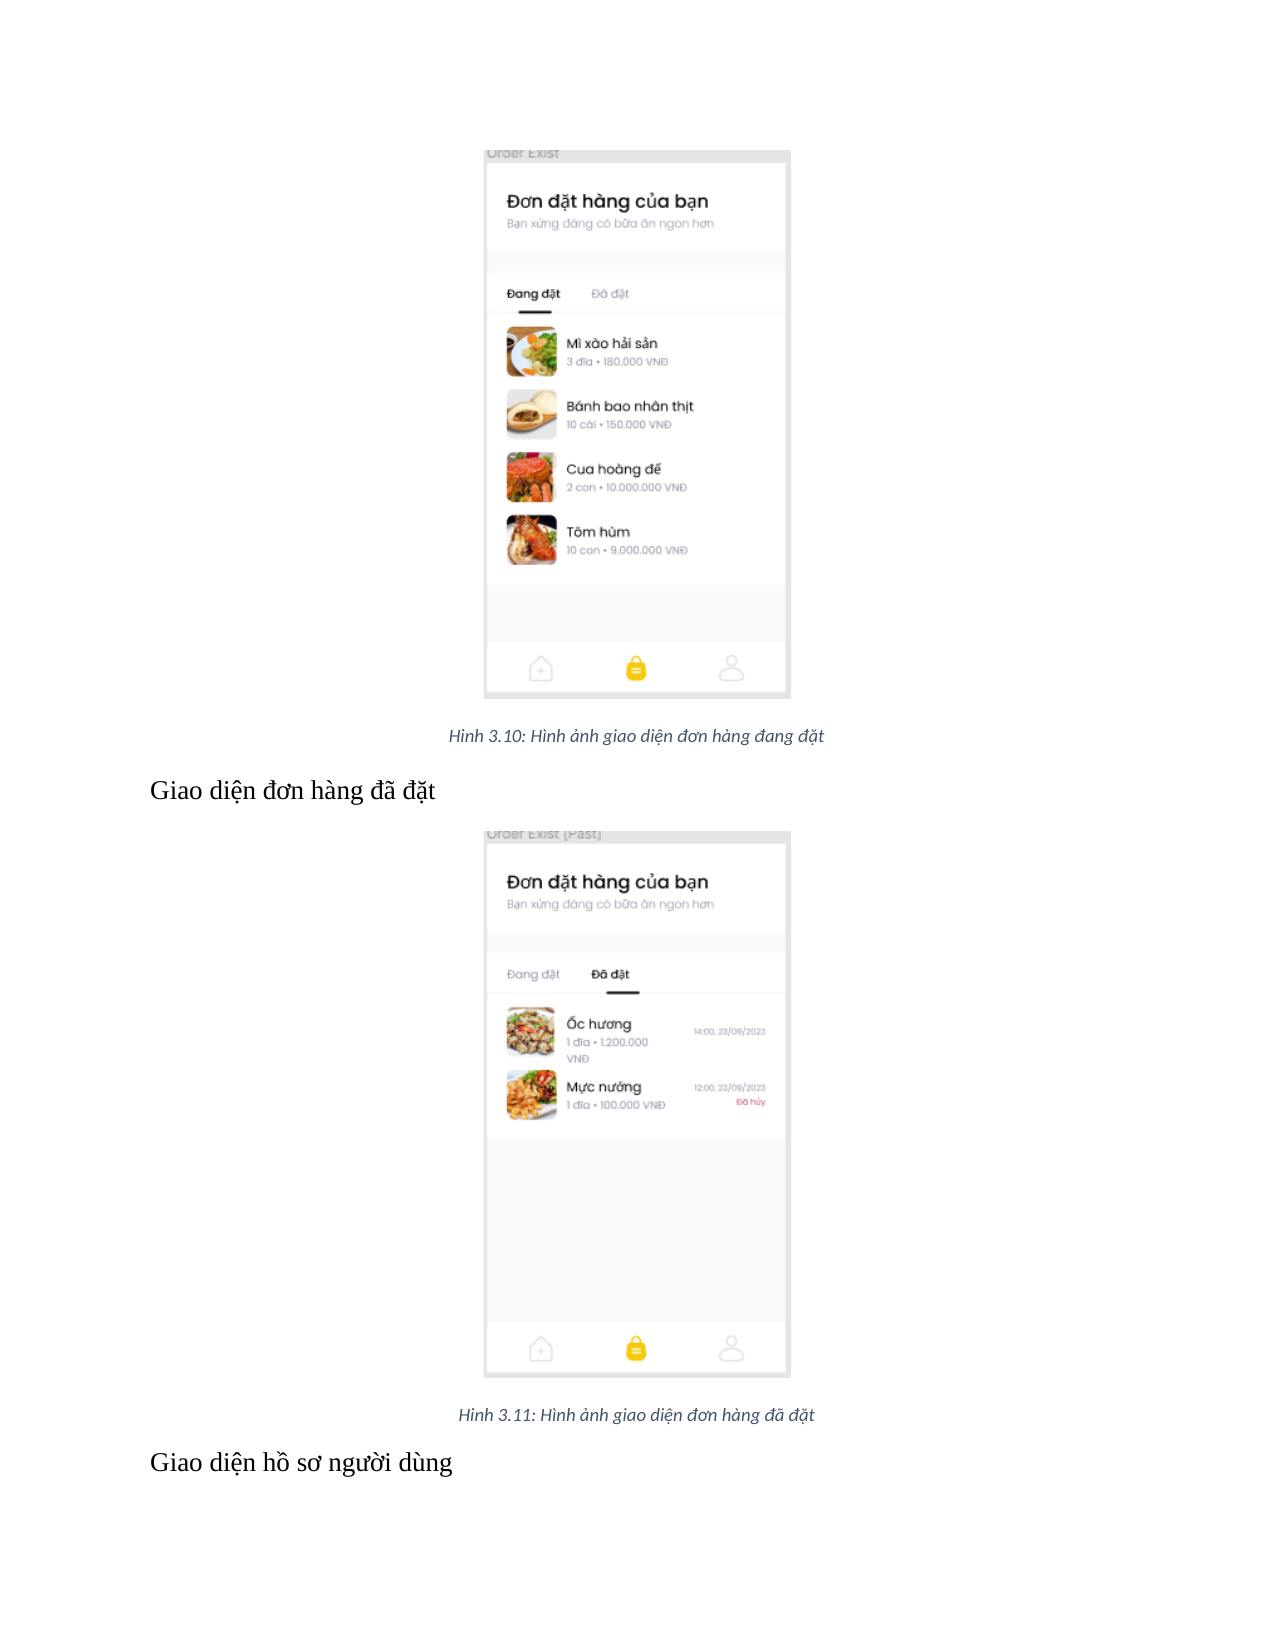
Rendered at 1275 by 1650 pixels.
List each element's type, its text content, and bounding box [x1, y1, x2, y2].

text Hinh 3.11: Hình ảnh giao diện đơn hàng đã đặt [150, 1403, 1125, 1426]
picture [483, 150, 792, 699]
text Giao diện đơn hàng đã đặt [150, 774, 1125, 806]
text Hinh 3.10: Hình ảnh giao diện đơn hàng đang đặt [150, 724, 1125, 747]
picture [483, 831, 792, 1378]
text Giao diện hồ sơ người dùng [150, 1447, 1125, 1478]
